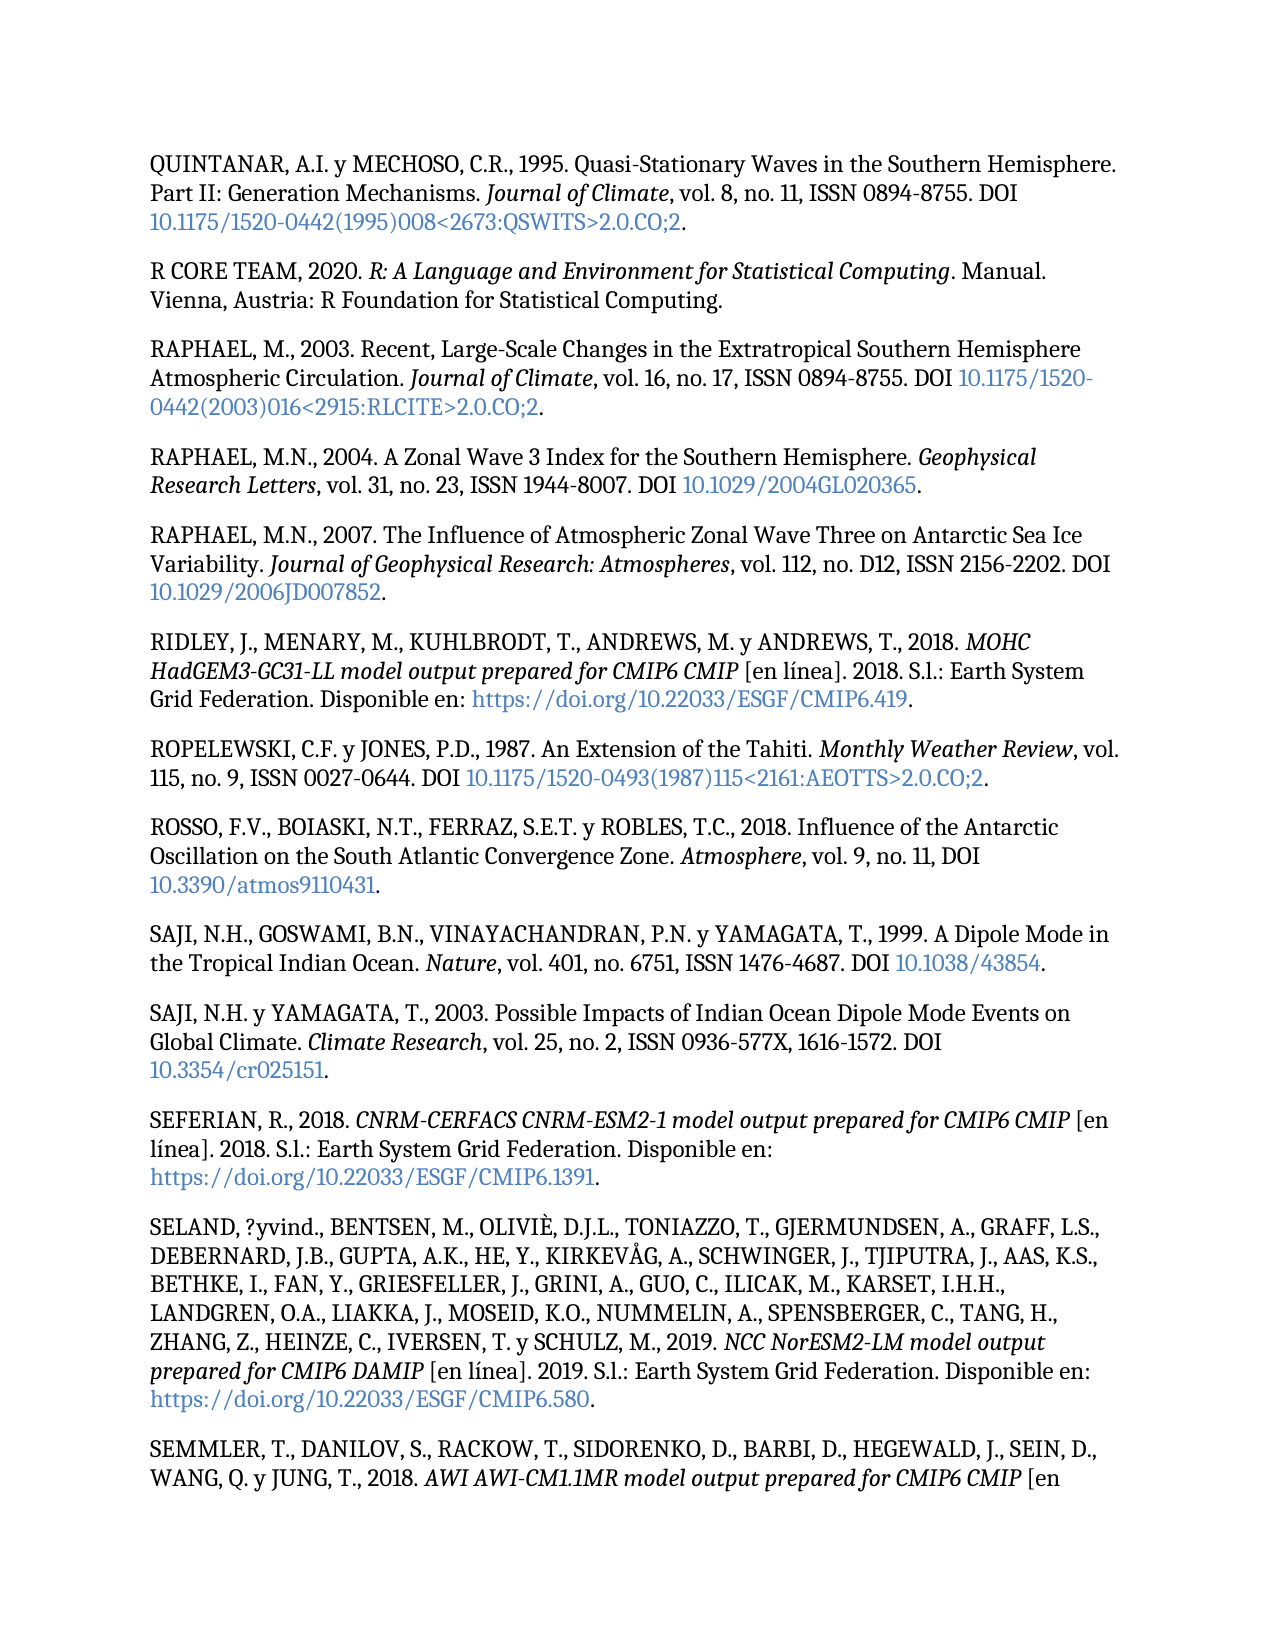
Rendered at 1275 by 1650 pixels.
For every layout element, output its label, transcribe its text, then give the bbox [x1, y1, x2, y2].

text SELAND, ?yvind., BENTSEN, M., OLIVIÈ, D.J.L., TONIAZZO, T., GJERMUNDSEN, A., GRAFF, L.S., DEBERNARD, J.B., GUPTA, A.K., HE, Y., KIRKEVÅG, A., SCHWINGER, J., TJIPUTRA, J., AAS, K.S., BETHKE, I., FAN, Y., GRIESFELLER, J., GRINI, A., GUO, C., ILICAK, M., KARSET, I.H.H., LANDGREN, O.A., LIAKKA, J., MOSEID, K.O., NUMMELIN, A., SPENSBERGER, C., TANG, H., ZHANG, Z., HEINZE, C., IVERSEN, T. y SCHULZ, M., 2019. NCC NorESM2-LM model output prepared for CMIP6 DAMIP [en línea]. 2019. S.l.: Earth System Grid Federation. Disponible en: https://doi.org/10.22033/ESGF/CMIP6.580. [150, 1213, 1125, 1414]
text RAPHAEL, M.N., 2007. The Influence of Atmospheric Zonal Wave Three on Antarctic Sea Ice Variability. Journal of Geophysical Research: Atmospheres, vol. 112, no. D12, ISSN 2156-2202. DOI 10.1029/2006JD007852. [150, 521, 1125, 607]
text SAJI, N.H., GOSWAMI, B.N., VINAYACHANDRAN, P.N. y YAMAGATA, T., 1999. A Dipole Mode in the Tropical Indian Ocean. Nature, vol. 401, no. 6751, ISSN 1476-4687. DOI 10.1038/43854. [150, 920, 1125, 978]
text ROSSO, F.V., BOIASKI, N.T., FERRAZ, S.E.T. y ROBLES, T.C., 2018. Influence of the Antarctic Oscillation on the South Atlantic Convergence Zone. Atmosphere, vol. 9, no. 11, DOI 10.3390/atmos9110431. [150, 813, 1125, 899]
text SAJI, N.H. y YAMAGATA, T., 2003. Possible Impacts of Indian Ocean Dipole Mode Events on Global Climate. Climate Research, vol. 25, no. 2, ISSN 0936-577X, 1616-1572. DOI 10.3354/cr025151. [150, 999, 1125, 1085]
text RAPHAEL, M., 2003. Recent, Large-Scale Changes in the Extratropical Southern Hemisphere Atmospheric Circulation. Journal of Climate, vol. 16, no. 17, ISSN 0894-8755. DOI 10.1175/1520-0442(2003)016<2915:RLCITE>2.0.CO;2. [150, 335, 1125, 422]
text QUINTANAR, A.I. y MECHOSO, C.R., 1995. Quasi-Stationary Waves in the Southern Hemisphere. Part II: Generation Mechanisms. Journal of Climate, vol. 8, no. 11, ISSN 0894-8755. DOI 10.1175/1520-0442(1995)008<2673:QSWITS>2.0.CO;2. [150, 150, 1125, 236]
text ROPELEWSKI, C.F. y JONES, P.D., 1987. An Extension of the Tahiti. Monthly Weather Review, vol. 115, no. 9, ISSN 0027-0644. DOI 10.1175/1520-0493(1987)115<2161:AEOTTS>2.0.CO;2. [150, 735, 1125, 792]
text SEFERIAN, R., 2018. CNRM-CERFACS CNRM-ESM2-1 model output prepared for CMIP6 CMIP [en línea]. 2018. S.l.: Earth System Grid Federation. Disponible en: https://doi.org/10.22033/ESGF/CMIP6.1391. [150, 1106, 1125, 1192]
text RAPHAEL, M.N., 2004. A Zonal Wave 3 Index for the Southern Hemisphere. Geophysical Research Letters, vol. 31, no. 23, ISSN 1944-8007. DOI 10.1029/2004GL020365. [150, 442, 1125, 500]
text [150, 1435, 1125, 1492]
text R CORE TEAM, 2020. R: A Language and Environment for Statistical Computing. Manual. Vienna, Austria: R Foundation for Statistical Computing. [150, 257, 1125, 314]
text RIDLEY, J., MENARY, M., KUHLBRODT, T., ANDREWS, M. y ANDREWS, T., 2018. MOHC HadGEM3-GC31-LL model output prepared for CMIP6 CMIP [en línea]. 2018. S.l.: Earth System Grid Federation. Disponible en: https://doi.org/10.22033/ESGF/CMIP6.419. [150, 628, 1125, 714]
